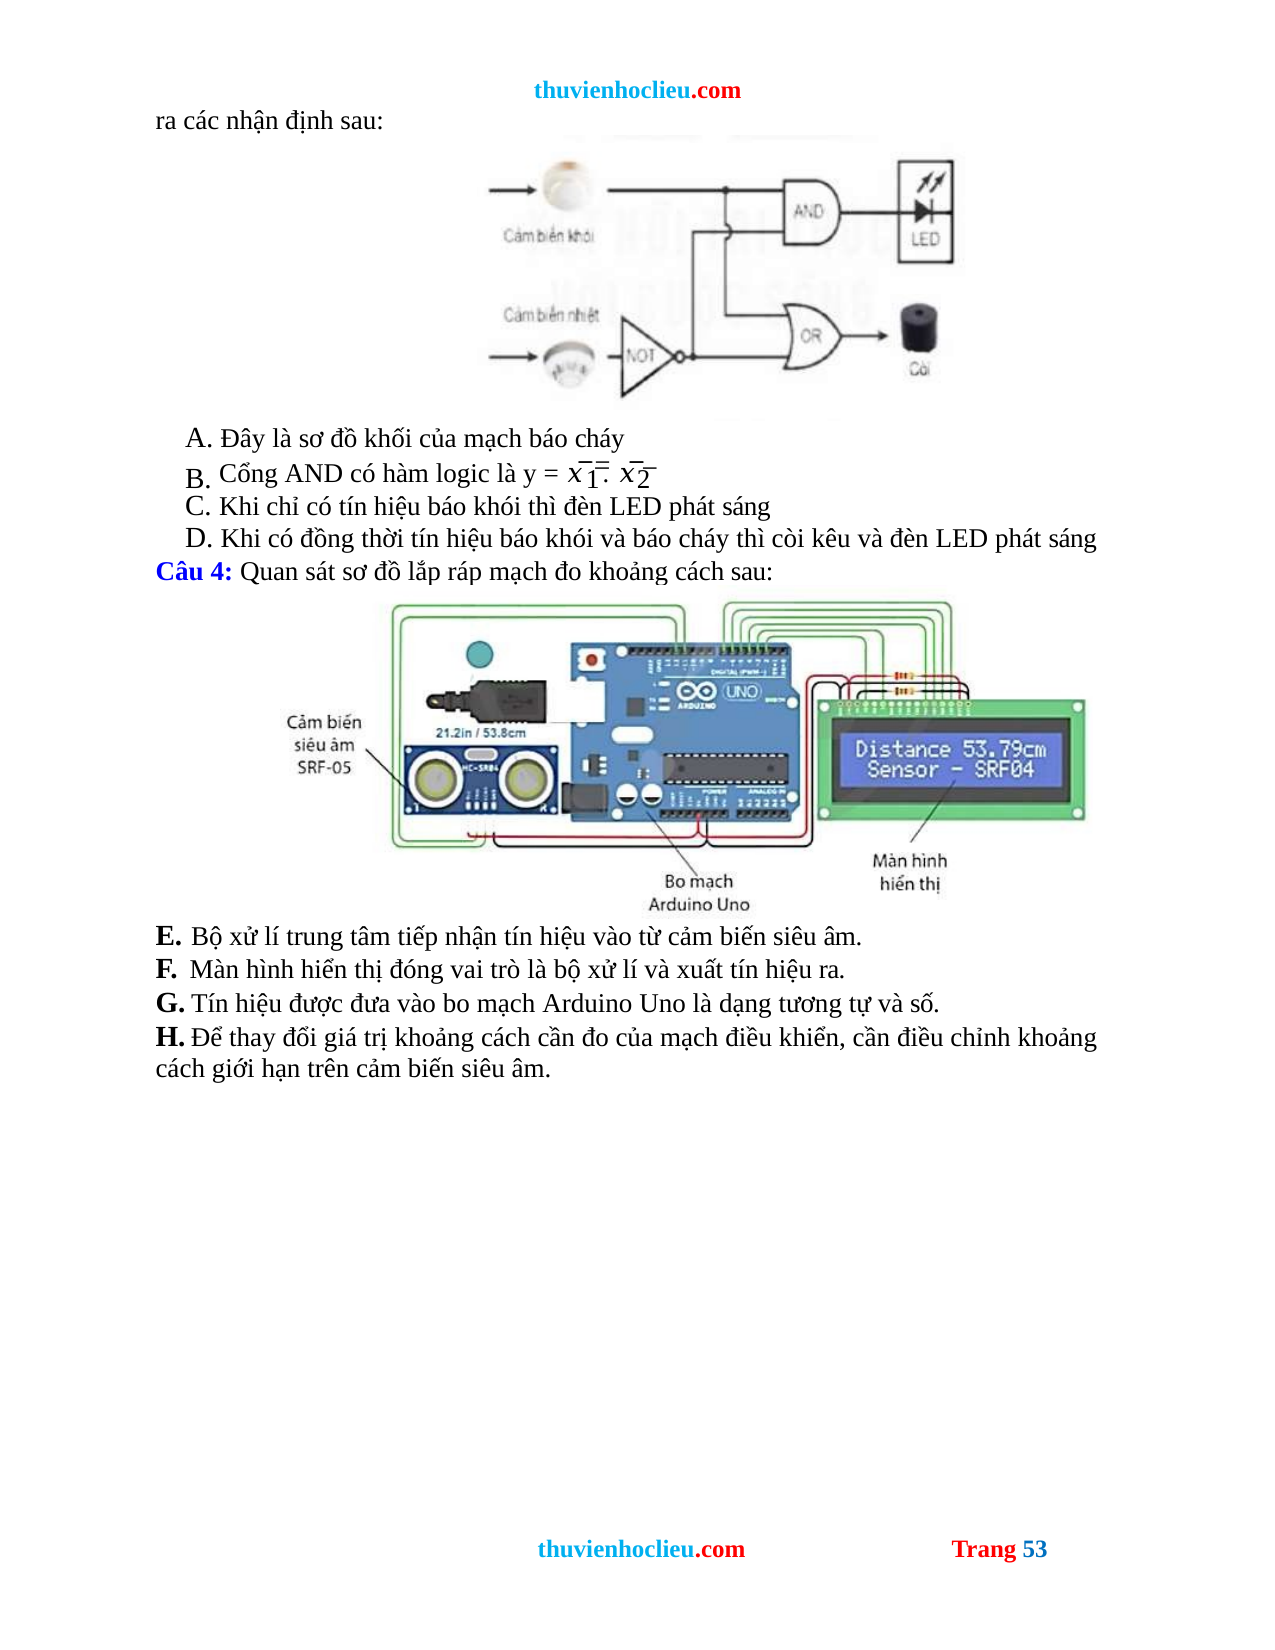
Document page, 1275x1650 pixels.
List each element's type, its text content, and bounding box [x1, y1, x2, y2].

text E. Bộ xử lí trung tâm tiếp nhận tín hiệu vào từ cảm biến siêu âm. [155, 918, 1125, 952]
picture [477, 135, 966, 421]
text C. Khi chỉ có tín hiệu báo khói thì đèn LED phát sáng [185, 490, 1125, 521]
text D. Khi có đồng thời tín hiệu báo khói và báo cháy thì còi kêu và đèn LED phát sáng [185, 521, 1125, 555]
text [155, 104, 1104, 135]
text Câu 4: Quan sát sơ đồ lắp ráp mạch đo khoảng cách sau: [155, 555, 1125, 586]
text F. Màn hình hiển thị đóng vai trò là bộ xử lí và xuất tín hiệu ra. [155, 952, 1125, 985]
picture [280, 585, 1093, 919]
text G. Tín hiệu được đưa vào bo mạch Arduino Uno là dạng tương tự và số. [155, 985, 1125, 1019]
text H. Để thay đổi giá trị khoảng cách cần đo của mạch điều khiển, cần điều chỉnh khoảng cách giới hạn trên cảm biến siêu âm. [155, 1019, 1111, 1084]
text B. Cổng AND có hàm logic là y = 𝑥̅̅1̅̅. 𝑥̅̅2̅ [185, 454, 1125, 490]
text A. Đây là sơ đồ khối của mạch báo cháy [185, 421, 1125, 454]
